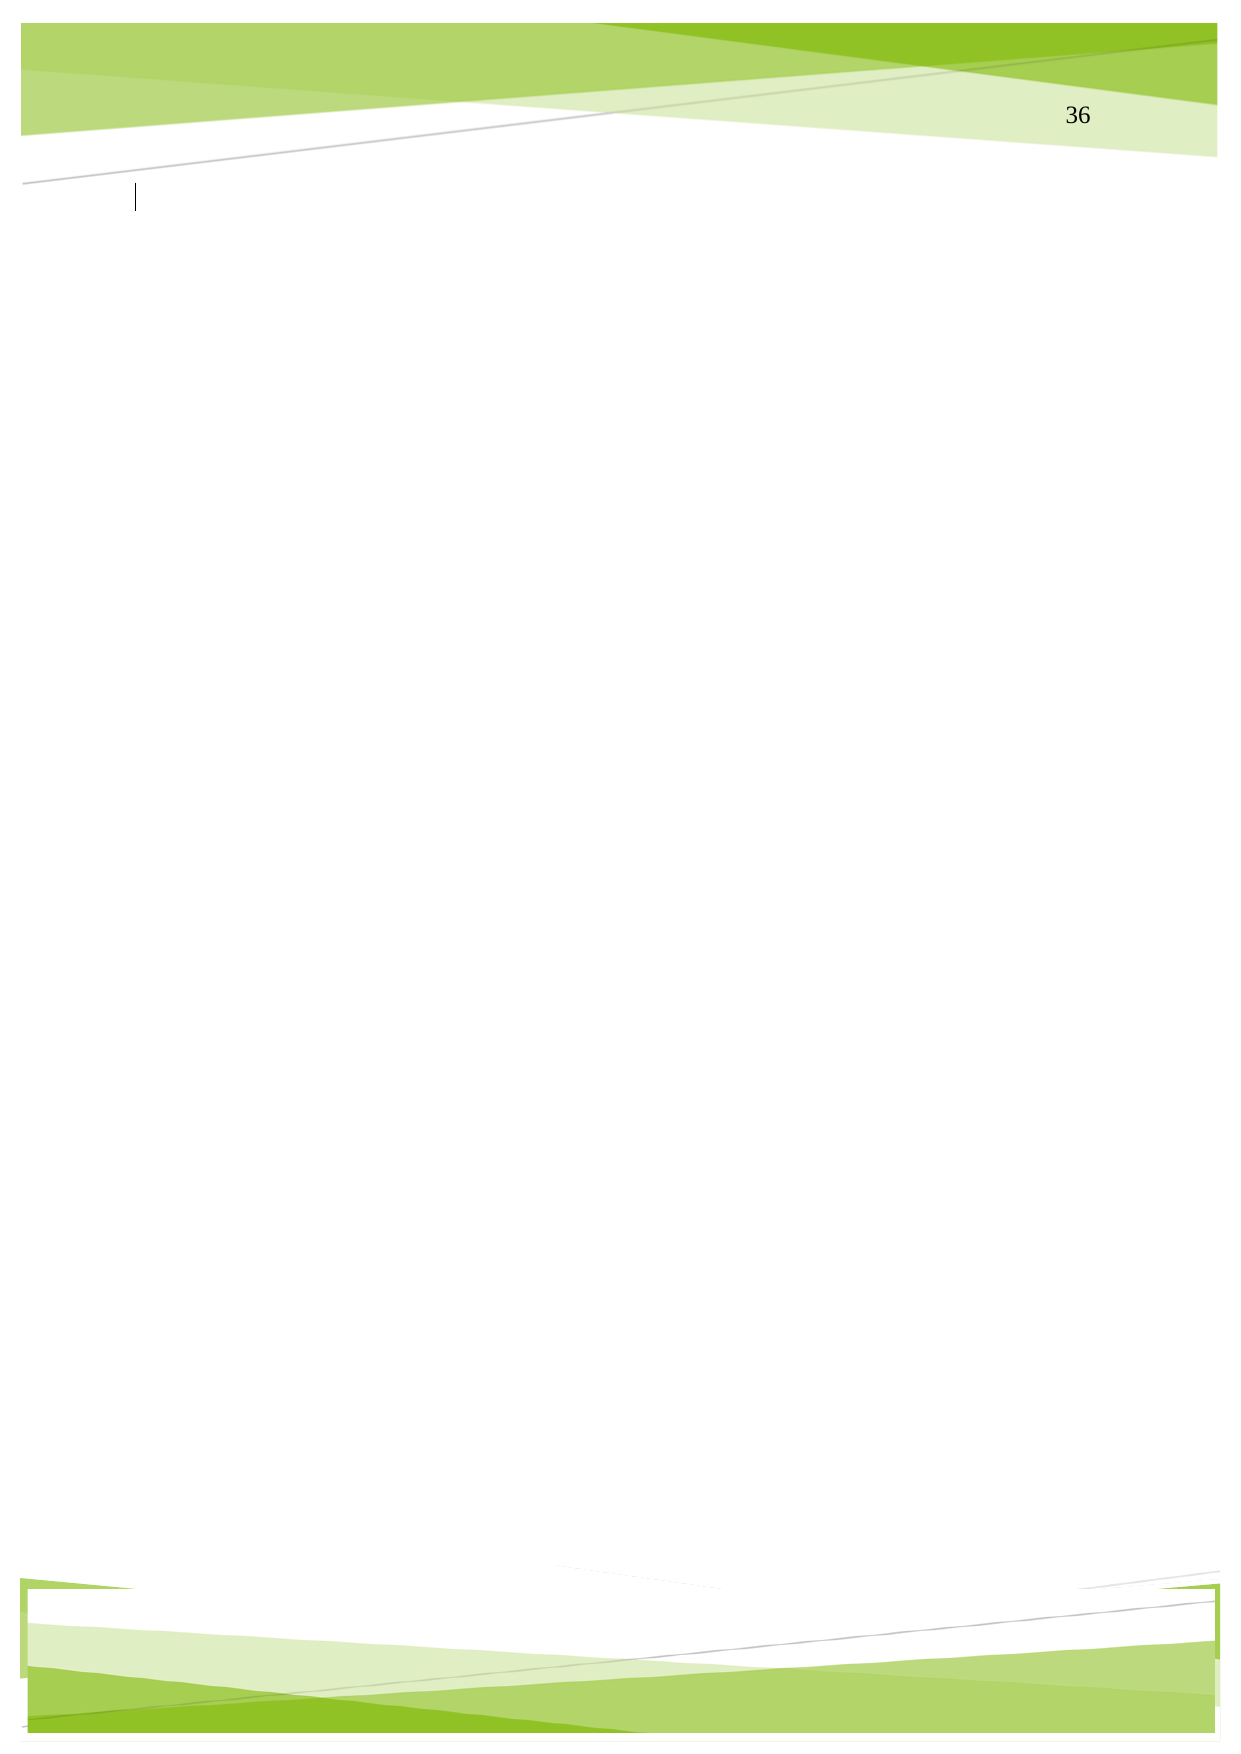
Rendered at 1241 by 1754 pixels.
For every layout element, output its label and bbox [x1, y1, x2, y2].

picture [20, 1565, 1220, 1741]
picture [21, 23, 1218, 198]
